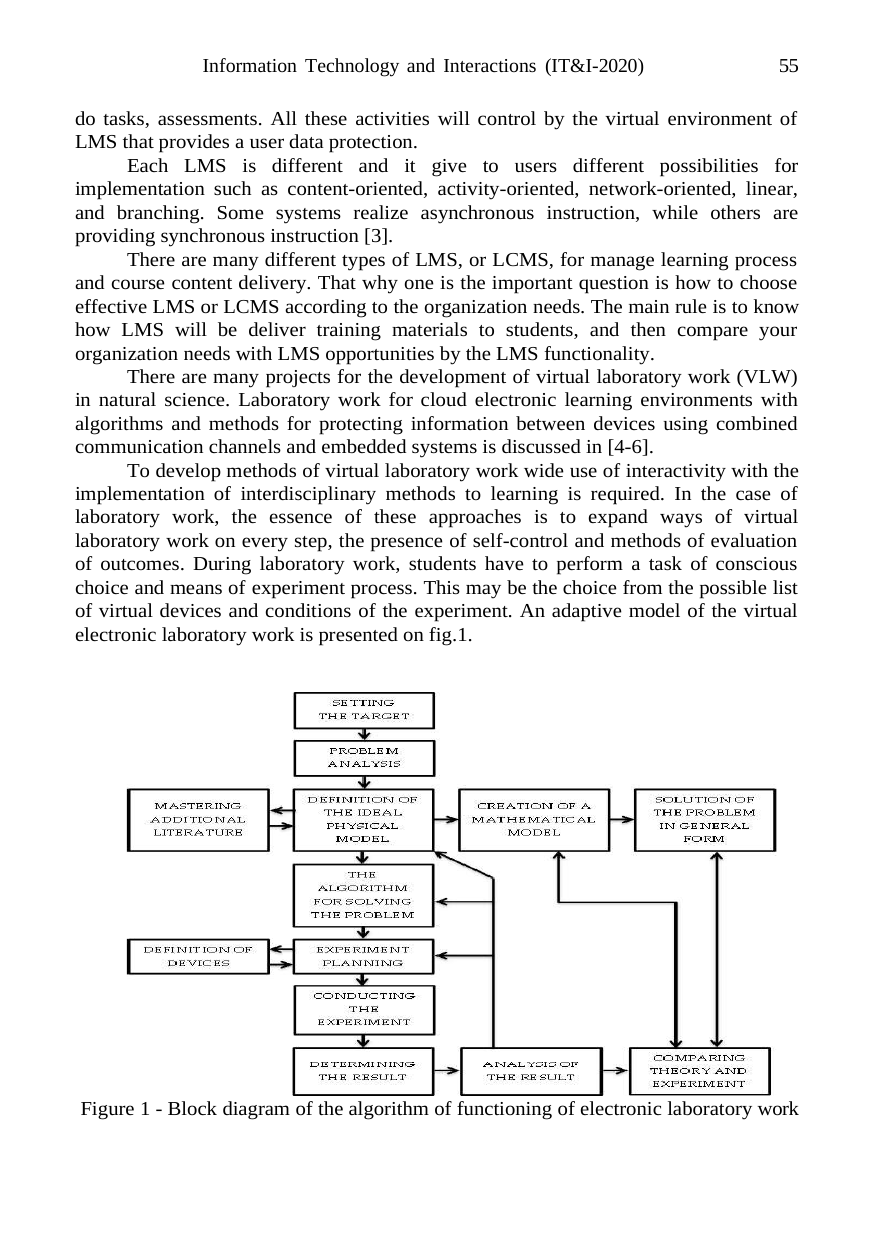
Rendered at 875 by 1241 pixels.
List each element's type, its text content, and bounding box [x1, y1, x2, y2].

text do tasks, assessments. All these activities will control by the virtual environment of LMS that provides a user data protection. [75, 107, 798, 153]
text There are many different types of LMS, or LCMS, for manage learning process and course content delivery. That why one is the important question is how to choose effective LMS or LCMS according to the organization needs. The main rule is to know how LMS will be deliver training materials to students, and then compare your organization needs with LMS opportunities by the LMS functionality. [75, 248, 799, 364]
text To develop methods of virtual laboratory work wide use of interactivity with the implementation of interdisciplinary methods to learning is required. In the case of laboratory work, the essence of these approaches is to expand ways of virtual laboratory work on every step, the presence of self-control and methods of evaluation of outcomes. During laboratory work, students have to perform a task of conscious choice and means of experiment process. This may be the choice from the possible list of virtual devices and conditions of the experiment. An adaptive model of the virtual electronic laboratory work is presented on fig.1. [75, 459, 799, 646]
text There are many projects for the development of virtual laboratory work (VLW) in natural science. Laboratory work for cloud electronic learning environments with algorithms and methods for protecting information between devices using combined communication channels and embedded systems is discussed in [4-6]. [75, 365, 799, 458]
text Figure 1 - Block diagram of the algorithm of functioning of electronic laboratory work [80, 691, 816, 1119]
text Each LMS is different and it give to users different possibilities for implementation such as content-oriented, activity-oriented, network-oriented, linear, and branching. Some systems realize asynchronous instruction, while others are providing synchronous instruction [3]. [75, 154, 799, 247]
